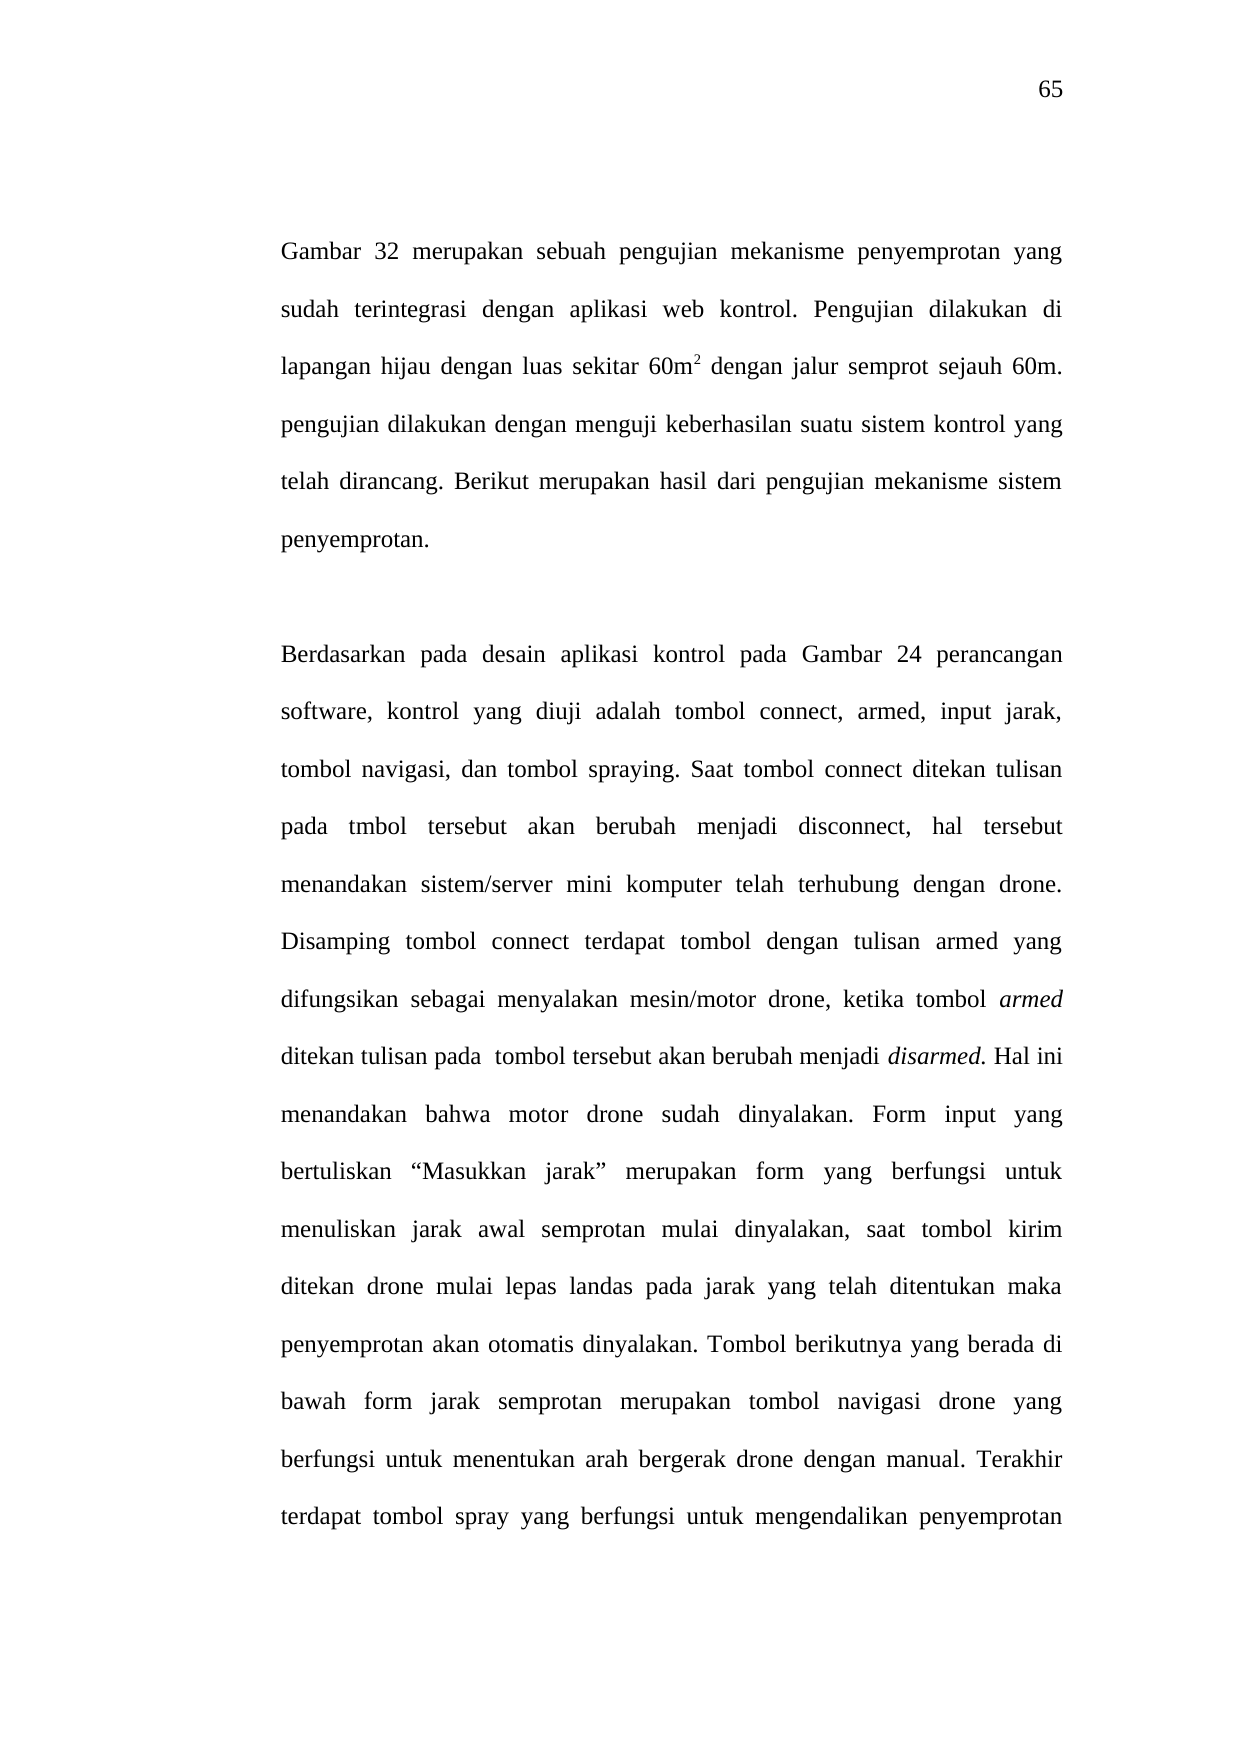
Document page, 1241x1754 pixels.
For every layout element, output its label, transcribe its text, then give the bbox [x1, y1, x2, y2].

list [281, 639, 1063, 1530]
list Gambar 32 merupakan sebuah pengujian mekanisme penyemprotan yang sudah terintegrasi dengan aplikasi web kontrol. Pengujian dilakukan di lapangan hijau dengan luas sekitar 60m2 dengan jalur semprot sejauh 60m. pengujian dilakukan dengan menguji keberhasilan suatu sistem kontrol yang telah dirancang. Berikut merupakan hasil dari pengujian mekanisme sistem penyemprotan. [281, 236, 1063, 552]
